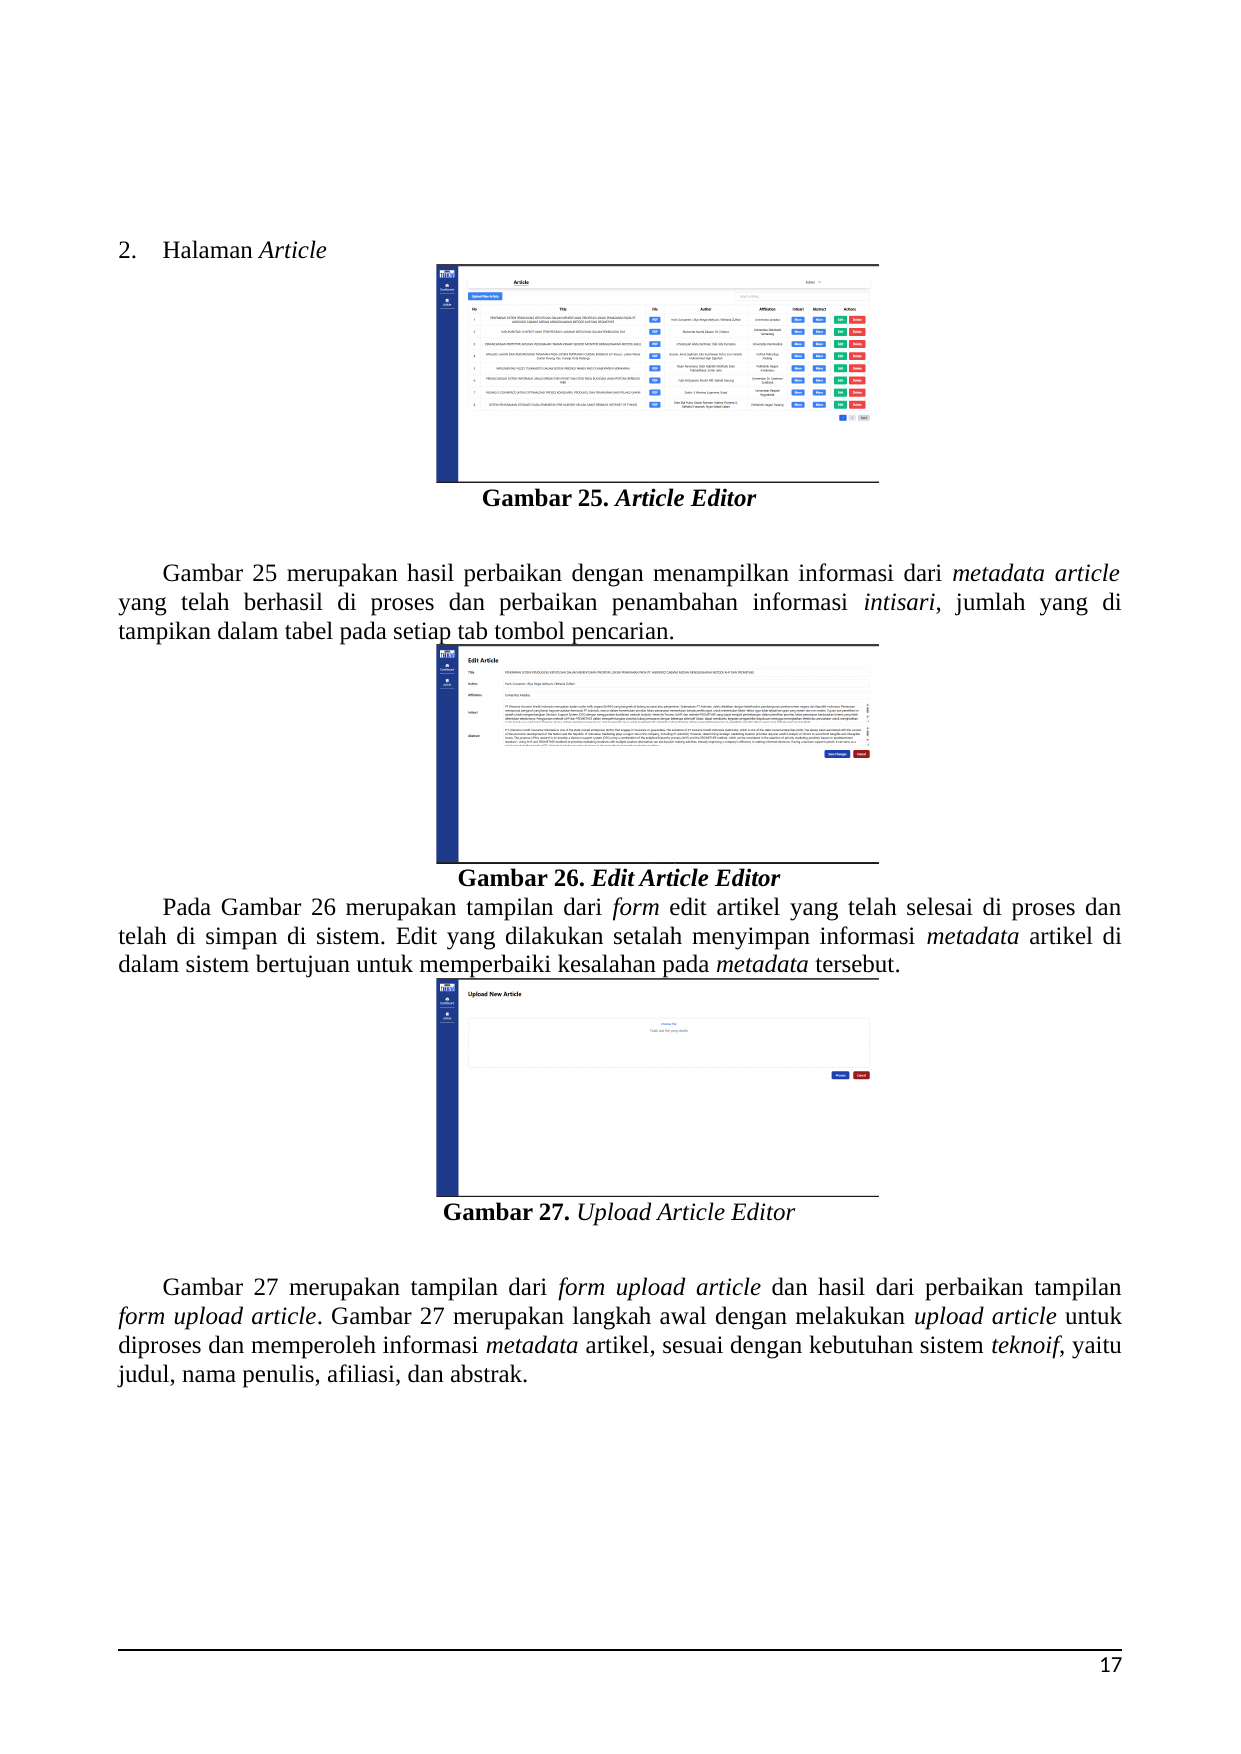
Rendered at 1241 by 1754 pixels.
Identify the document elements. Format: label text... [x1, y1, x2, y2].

text Gambar 27 merupakan tampilan dari form upload article dan hasil dari perbaikan tampilan form upload article. Gambar 27 merupakan langkah awal dengan melakukan upload article untuk diproses dan memperoleh informasi metadata artikel, sesuai dengan kebutuhan sistem teknoif, yaitu judul, nama penulis, afiliasi, dan abstrak. [118, 1272, 1122, 1387]
picture [436, 264, 879, 483]
text Gambar 27. Upload Article Editor [118, 1197, 1122, 1226]
text Gambar 26. Edit Article Editor [118, 863, 1122, 892]
picture [436, 978, 879, 1197]
list Halaman Article [118, 236, 1122, 264]
text Pada Gambar 26 merupakan tampilan dari form edit artikel yang telah selesai di proses dan telah di simpan di sistem. Edit yang dilakukan setalah menyimpan informasi metadata artikel di dalam sistem bertujuan untuk memperbaiki kesalahan pada metadata tersebut. [118, 892, 1122, 978]
text Gambar 25 merupakan hasil perbaikan dengan menampilkan informasi dari metadata article yang telah berhasil di proses dan perbaikan penambahan informasi intisari, jumlah yang di tampikan dalam tabel pada setiap tab tombol pencarian. [118, 558, 1122, 645]
picture [436, 644, 879, 864]
text Gambar 25. Article Editor [118, 483, 1122, 512]
